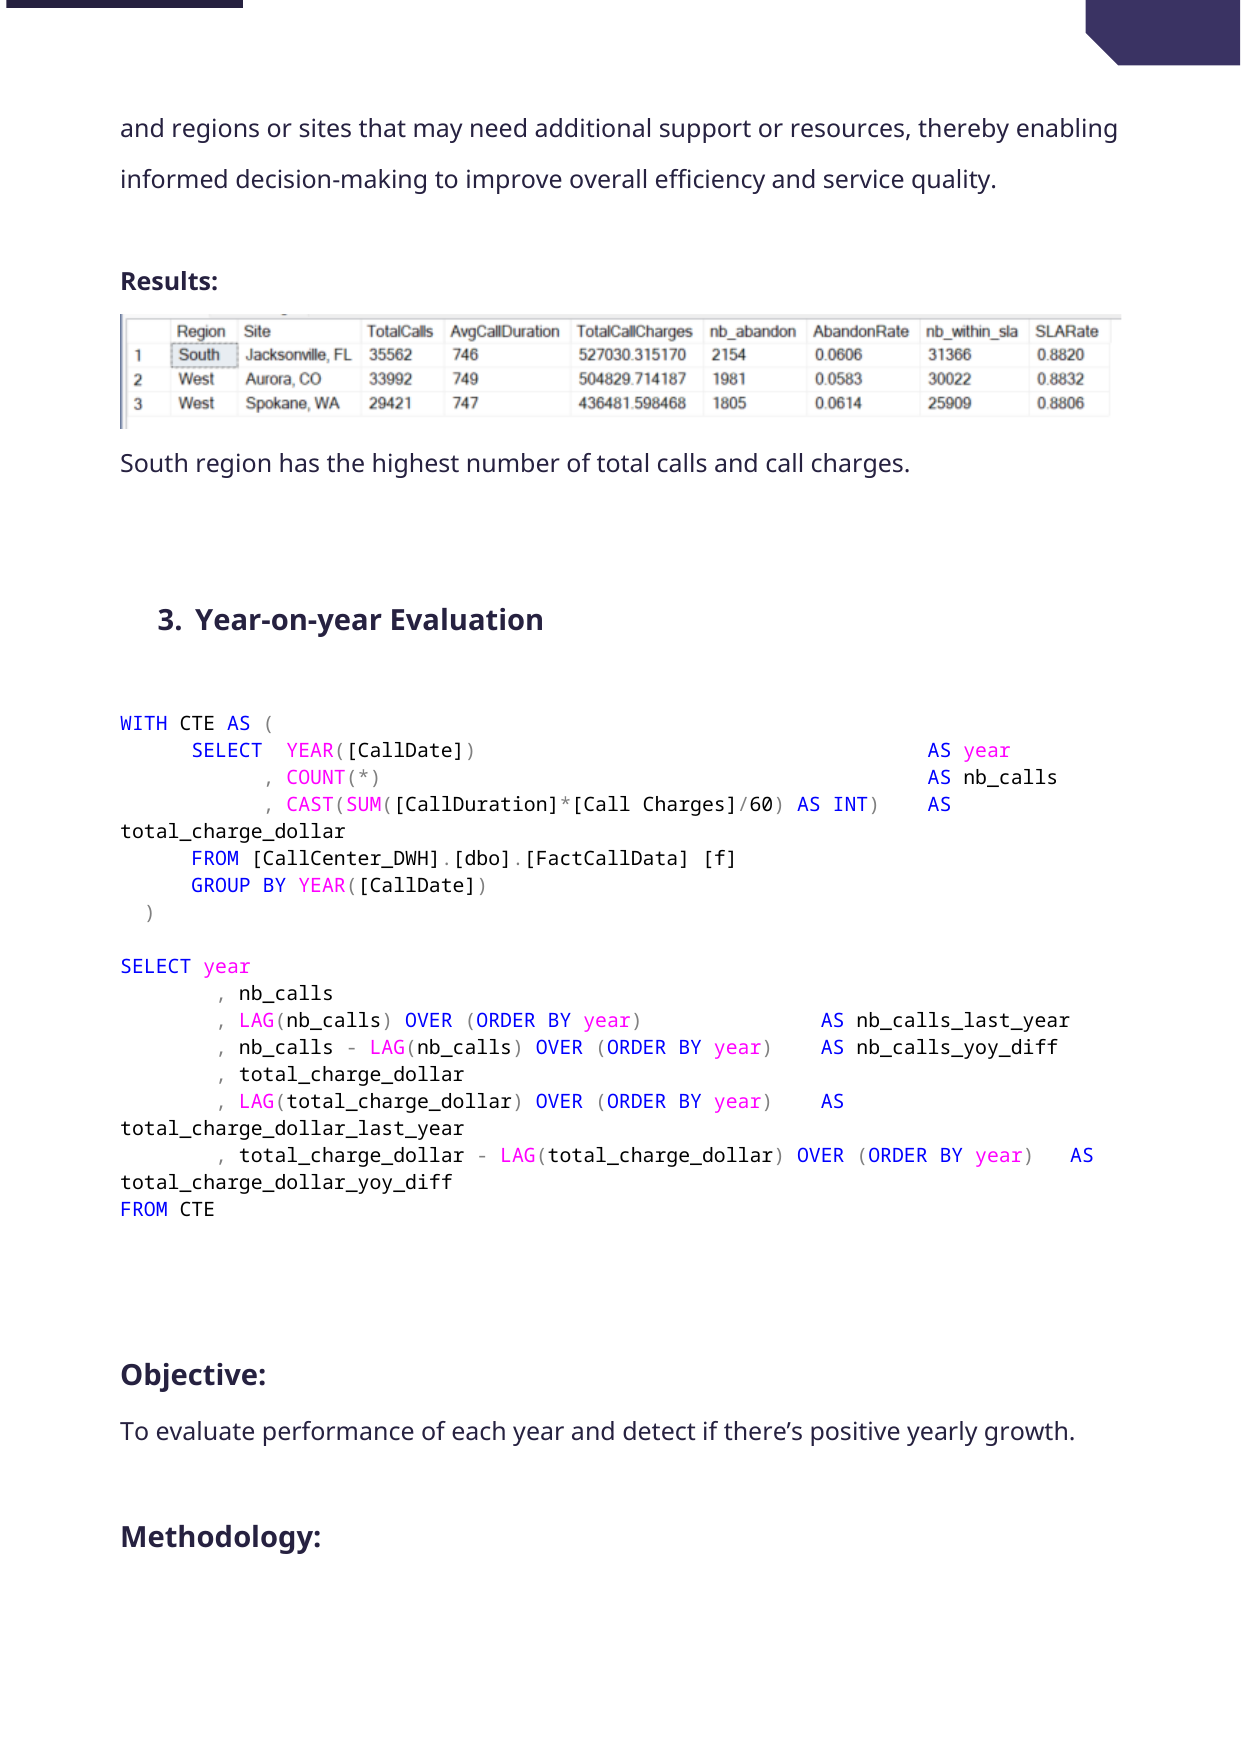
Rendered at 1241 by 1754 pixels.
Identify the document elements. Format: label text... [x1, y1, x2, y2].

text , nb_calls [120, 979, 1120, 1006]
text , nb_calls - LAG(nb_calls) OVER (ORDER BY year) AS nb_calls_yoy_diff [120, 1033, 1120, 1060]
text GROUP BY YEAR([CallDate]) [120, 871, 1120, 898]
text , LAG(total_charge_dollar) OVER (ORDER BY year) AS total_charge_dollar_last_year [120, 1087, 1120, 1141]
picture [120, 314, 1122, 429]
text FROM CTE [120, 1195, 1120, 1222]
text , total_charge_dollar - LAG(total_charge_dollar) OVER (ORDER BY year) AS total_charge_dollar_yoy_diff [120, 1141, 1120, 1195]
text Objective: [120, 1354, 1120, 1394]
text WITH CTE AS ( [120, 709, 1120, 736]
text , CAST(SUM([CallDuration]*[Call Charges]/60) AS INT) AS total_charge_dollar [120, 790, 1120, 844]
text To evaluate performance of each year and detect if there’s positive yearly growth. [120, 1414, 1120, 1448]
text SELECT year [120, 952, 1120, 979]
text SELECT YEAR([CallDate]) AS year [120, 736, 1120, 763]
text Results: [120, 263, 1120, 298]
text Methodology: [120, 1516, 1120, 1556]
list Year-on-year Evaluation [157, 599, 1120, 638]
text FROM [CallCenter_DWH].[dbo].[FactCallData] [f] [120, 844, 1120, 871]
text , total_charge_dollar [120, 1060, 1120, 1087]
text , LAG(nb_calls) OVER (ORDER BY year) AS nb_calls_last_year [120, 1006, 1120, 1033]
text , COUNT(*) AS nb_calls [120, 763, 1120, 790]
text South region has the highest number of total calls and call charges. [120, 446, 1120, 480]
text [120, 110, 1120, 196]
text ) [120, 898, 1120, 925]
